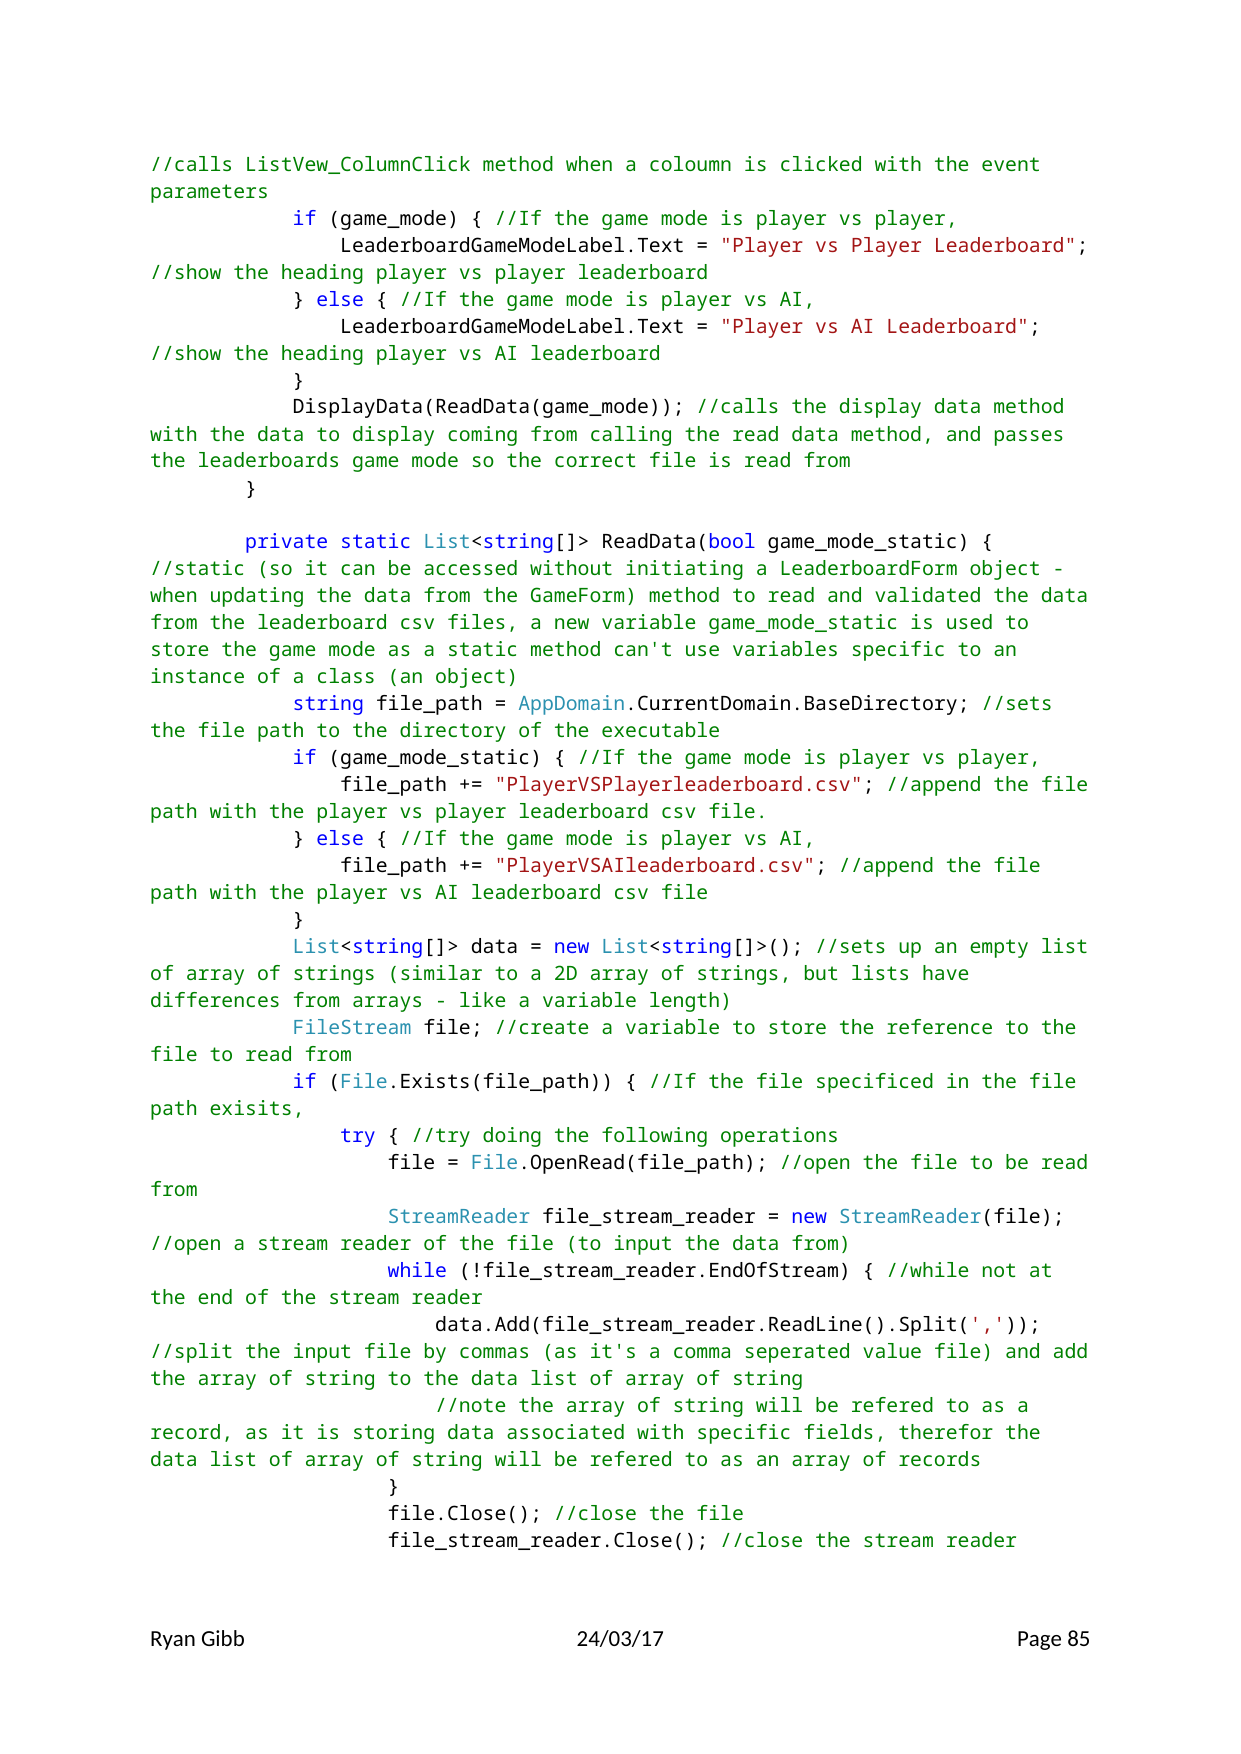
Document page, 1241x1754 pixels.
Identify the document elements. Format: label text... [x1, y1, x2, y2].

text LeaderboardGameModeLabel.Text = "Player vs AI Leaderboard"; //show the heading player vs AI leaderboard [150, 312, 1090, 366]
text private static List<string[]> ReadData(bool game_mode_static) { //static (so it can be accessed without initiating a LeaderboardForm object - when updating the data from the GameForm) method to read and validated the data from the leaderboard csv files, a new variable game_mode_static is used to store the game mode as a static method can't use variables specific to an instance of a class (an object) [150, 528, 1090, 689]
text file_path += "PlayerVSPlayerleaderboard.csv"; //append the file path with the player vs player leaderboard csv file. [150, 771, 1090, 824]
text //note the array of string will be refered to as a record, as it is storing data associated with specific fields, therefor the data list of array of string will be refered to as an array of records [150, 1391, 1090, 1472]
text StreamReader file_stream_reader = new StreamReader(file); //open a stream reader of the file (to input the data from) [150, 1202, 1090, 1256]
text DisplayData(ReadData(game_mode)); //calls the display data method with the data to display coming from calling the read data method, and passes the leaderboards game mode so the correct file is read from [150, 393, 1090, 474]
text data.Add(file_stream_reader.ReadLine().Split(',')); //split the input file by commas (as it's a comma seperated value file) and add the array of string to the data list of array of string [150, 1310, 1090, 1391]
text file = File.OpenRead(file_path); //open the file to be read from [150, 1148, 1090, 1202]
text } else { //If the game mode is player vs AI, [150, 285, 1090, 312]
text if (File.Exists(file_path)) { //If the file specificed in the file path exisits, [150, 1067, 1090, 1121]
text } [150, 905, 1090, 932]
text List<string[]> data = new List<string[]>(); //sets up an empty list of array of strings (similar to a 2D array of strings, but lists have differences from arrays - like a variable length) [150, 932, 1090, 1013]
text string file_path = AppDomain.CurrentDomain.BaseDirectory; //sets the file path to the directory of the executable [150, 689, 1090, 743]
text } else { //If the game mode is player vs AI, [150, 824, 1090, 851]
text LeaderboardGameModeLabel.Text = "Player vs Player Leaderboard"; //show the heading player vs player leaderboard [150, 231, 1090, 285]
text while (!file_stream_reader.EndOfStream) { //while not at the end of the stream reader [150, 1256, 1090, 1310]
text } [150, 474, 1090, 501]
text file.Close(); //close the file [150, 1499, 1090, 1526]
text if (game_mode) { //If the game mode is player vs player, [150, 204, 1090, 231]
text if (game_mode_static) { //If the game mode is player vs player, [150, 743, 1090, 771]
text } [150, 366, 1090, 393]
text file_path += "PlayerVSAIleaderboard.csv"; //append the file path with the player vs AI leaderboard csv file [150, 851, 1090, 905]
text file_stream_reader.Close(); //close the stream reader [150, 1526, 1090, 1553]
text } [150, 1472, 1090, 1499]
text try { //try doing the following operations [150, 1121, 1090, 1148]
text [150, 150, 1090, 204]
text FileStream file; //create a variable to store the reference to the file to read from [150, 1013, 1090, 1067]
